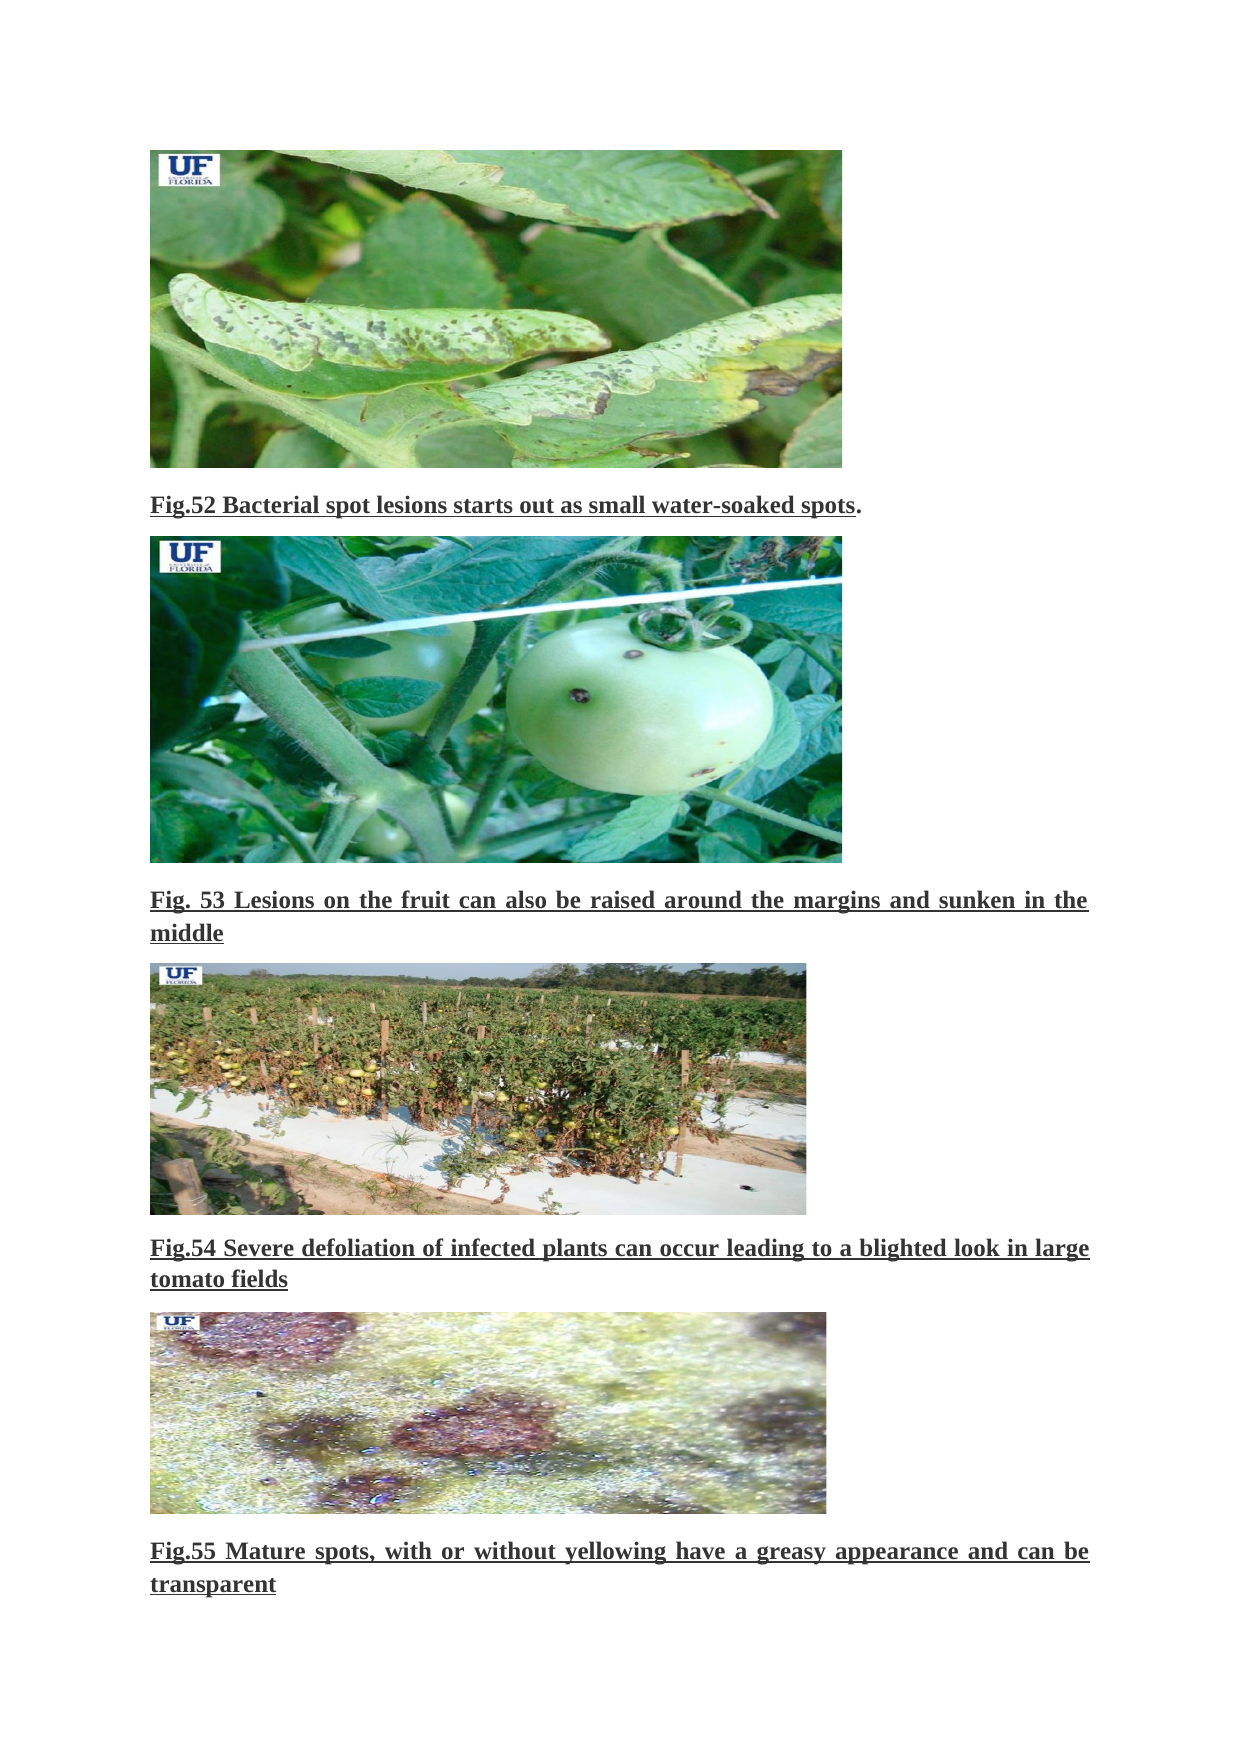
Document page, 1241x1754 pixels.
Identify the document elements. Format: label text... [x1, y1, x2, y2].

text Fig.54 Severe defoliation of infected plants can occur leading to a blighted look in large tomato fields [150, 1260, 1090, 1293]
text Fig.55 Mature spots, with or without yellowing have a greasy appearance and can be transparent [150, 1533, 1090, 1561]
picture [150, 150, 843, 468]
picture [150, 536, 843, 863]
text Fig.52 Bacterial spot lesions starts out as small water-soaked spots. [150, 487, 1090, 519]
picture [150, 1312, 827, 1514]
text Fig. 53 Lesions on the fruit can also be raised around the margins and sunken in the middle [150, 881, 1090, 946]
text Fig.54 Severe defoliation of infected plants can occur leading to a blighted look in large tomato fields [150, 1233, 1090, 1258]
picture [150, 963, 807, 1215]
text Fig.55 Mature spots, with or without yellowing have a greasy appearance and can be transparent [150, 1563, 1090, 1598]
